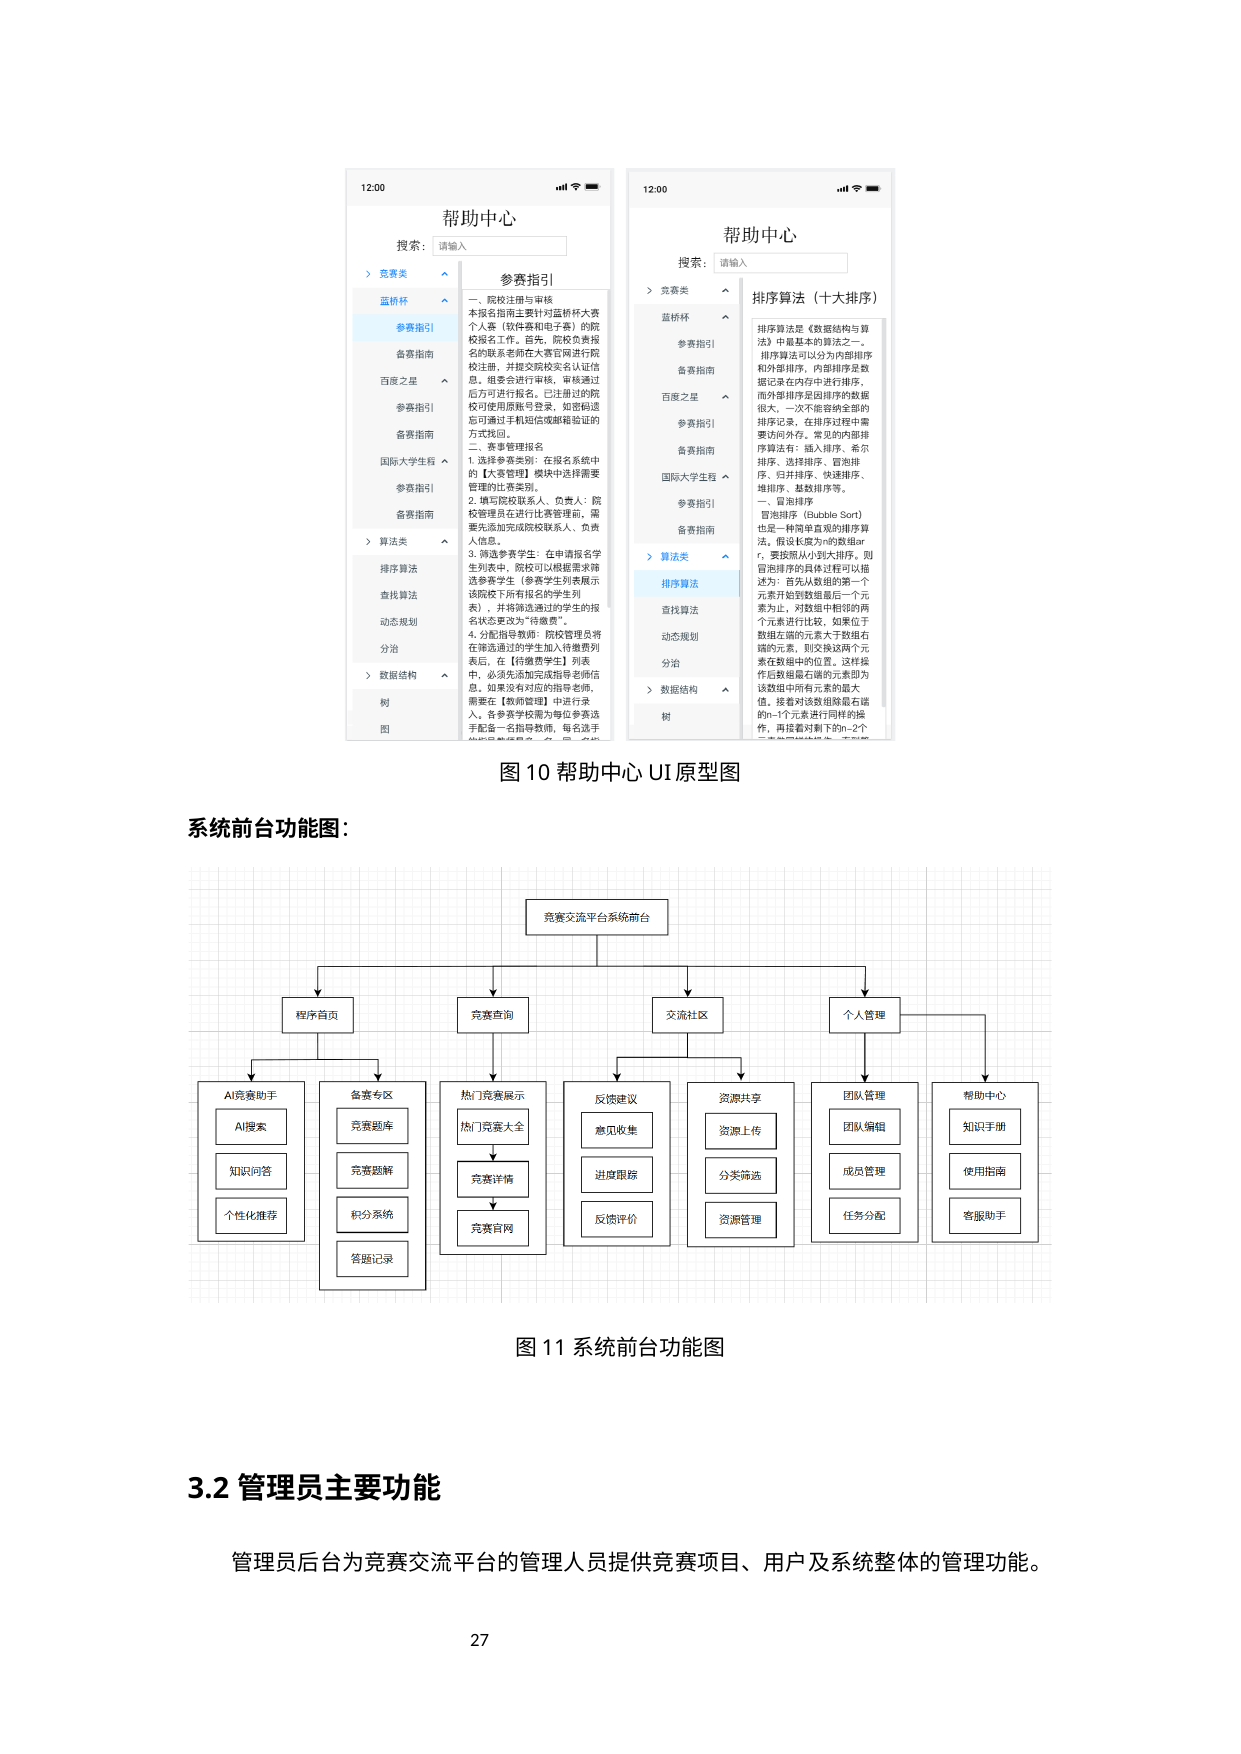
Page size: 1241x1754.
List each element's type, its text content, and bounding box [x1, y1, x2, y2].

picture [188, 867, 1052, 1303]
text 图11 系统前台功能图 [187, 1329, 1053, 1362]
text 系统前台功能图： [187, 811, 1053, 843]
subtitle 3.2 管理员主要功能 [187, 1453, 1053, 1518]
picture [625, 168, 896, 741]
picture [344, 168, 615, 741]
text 图10 帮助中心UI原型图 [187, 754, 1053, 787]
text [187, 1545, 1053, 1577]
